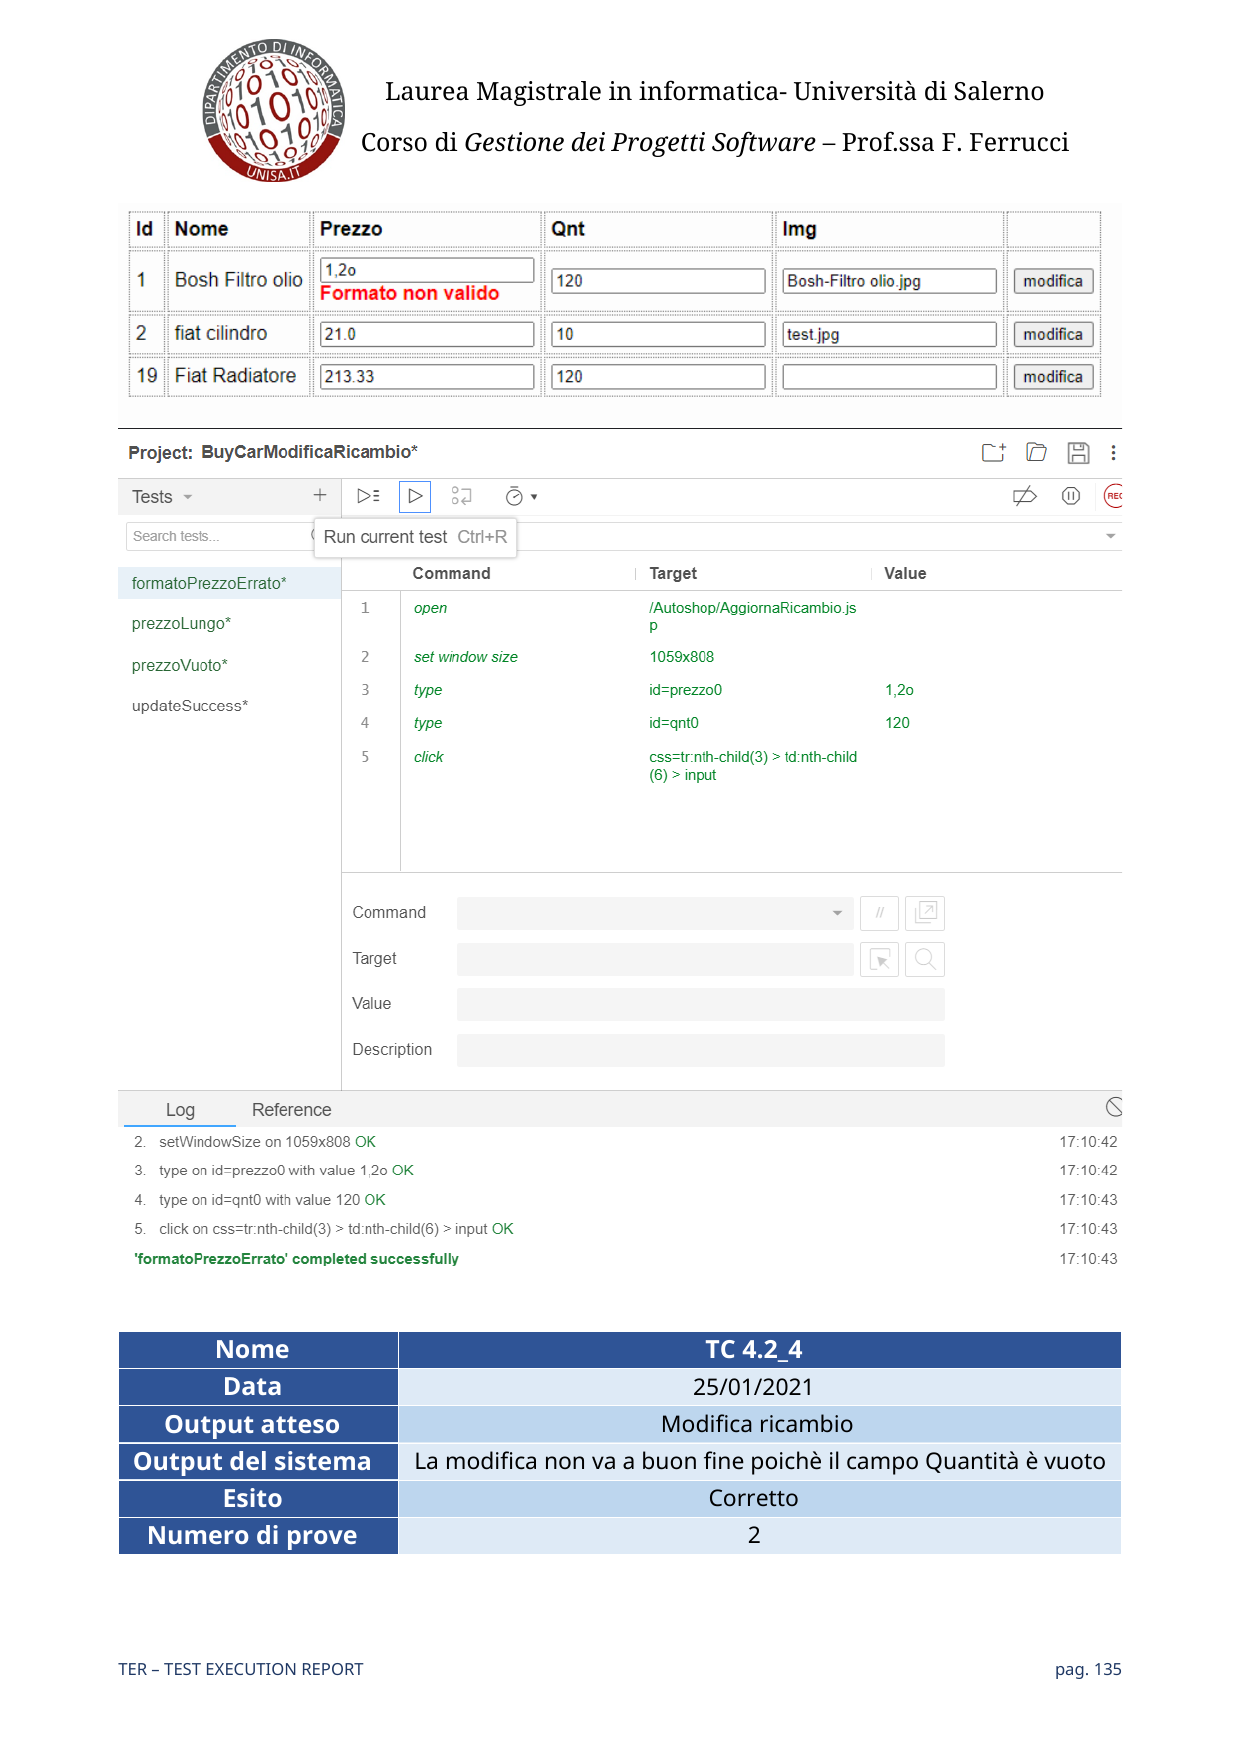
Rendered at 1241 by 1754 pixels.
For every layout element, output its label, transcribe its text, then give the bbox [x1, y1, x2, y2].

table_header Nome [119, 1332, 398, 1368]
table_cell Modifica ricambio [399, 1406, 1121, 1442]
picture [118, 428, 1123, 1266]
table_cell 25/01/2021 [399, 1369, 1121, 1405]
table_header TC 4.2_4 [399, 1332, 1121, 1368]
table_cell Numero di prove [119, 1518, 398, 1554]
picture [118, 203, 1123, 426]
table_cell Esito [119, 1481, 398, 1517]
table_cell La modifica non va a buon fine poichè il campo Quantità è vuoto [399, 1444, 1121, 1479]
table_cell Corretto [399, 1481, 1121, 1517]
table_cell 2 [399, 1518, 1121, 1554]
table_cell Data [119, 1369, 398, 1405]
table_cell Output del sistema [119, 1444, 398, 1479]
table_cell Output atteso [119, 1406, 398, 1442]
picture [202, 39, 345, 182]
